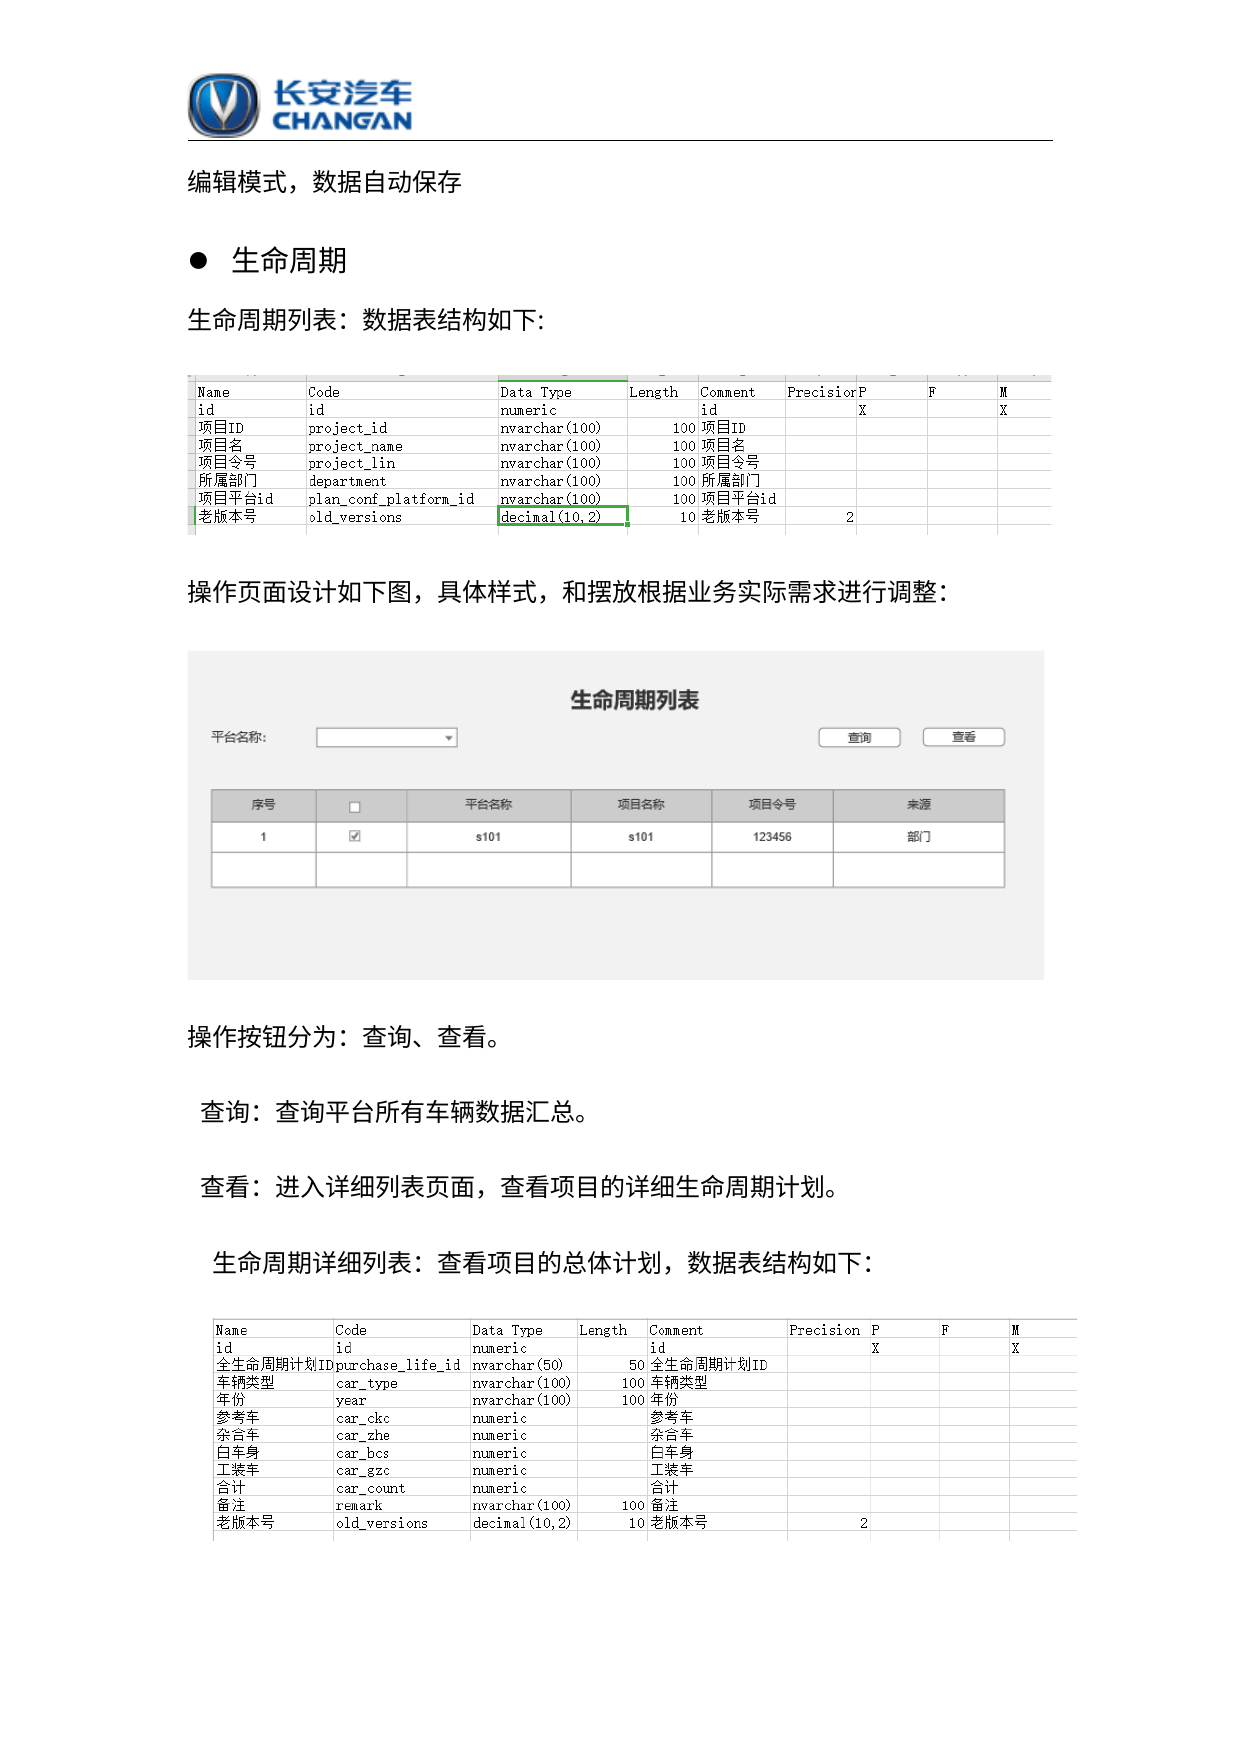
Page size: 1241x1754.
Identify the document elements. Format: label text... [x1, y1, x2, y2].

text 查询：查询平台所有车辆数据汇总。 [187, 1093, 1053, 1129]
text 操作页面设计如下图，具体样式，和摆放根据业务实际需求进行调整： [187, 573, 1053, 609]
picture [212, 1318, 1078, 1541]
text 生命周期列表：数据表结构如下: [187, 301, 1053, 337]
text 操作按钮分为：查询、查看。 [187, 1017, 1053, 1054]
picture [187, 375, 1052, 535]
picture [187, 73, 432, 138]
list 生命周期 [187, 237, 1053, 280]
text 查看：进入详细列表页面，查看项目的详细生命周期计划。 [187, 1168, 1053, 1204]
picture [187, 648, 1052, 980]
text 生命周期详细列表：查看项目的总体计划，数据表结构如下： [187, 1243, 1053, 1279]
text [187, 162, 1053, 198]
